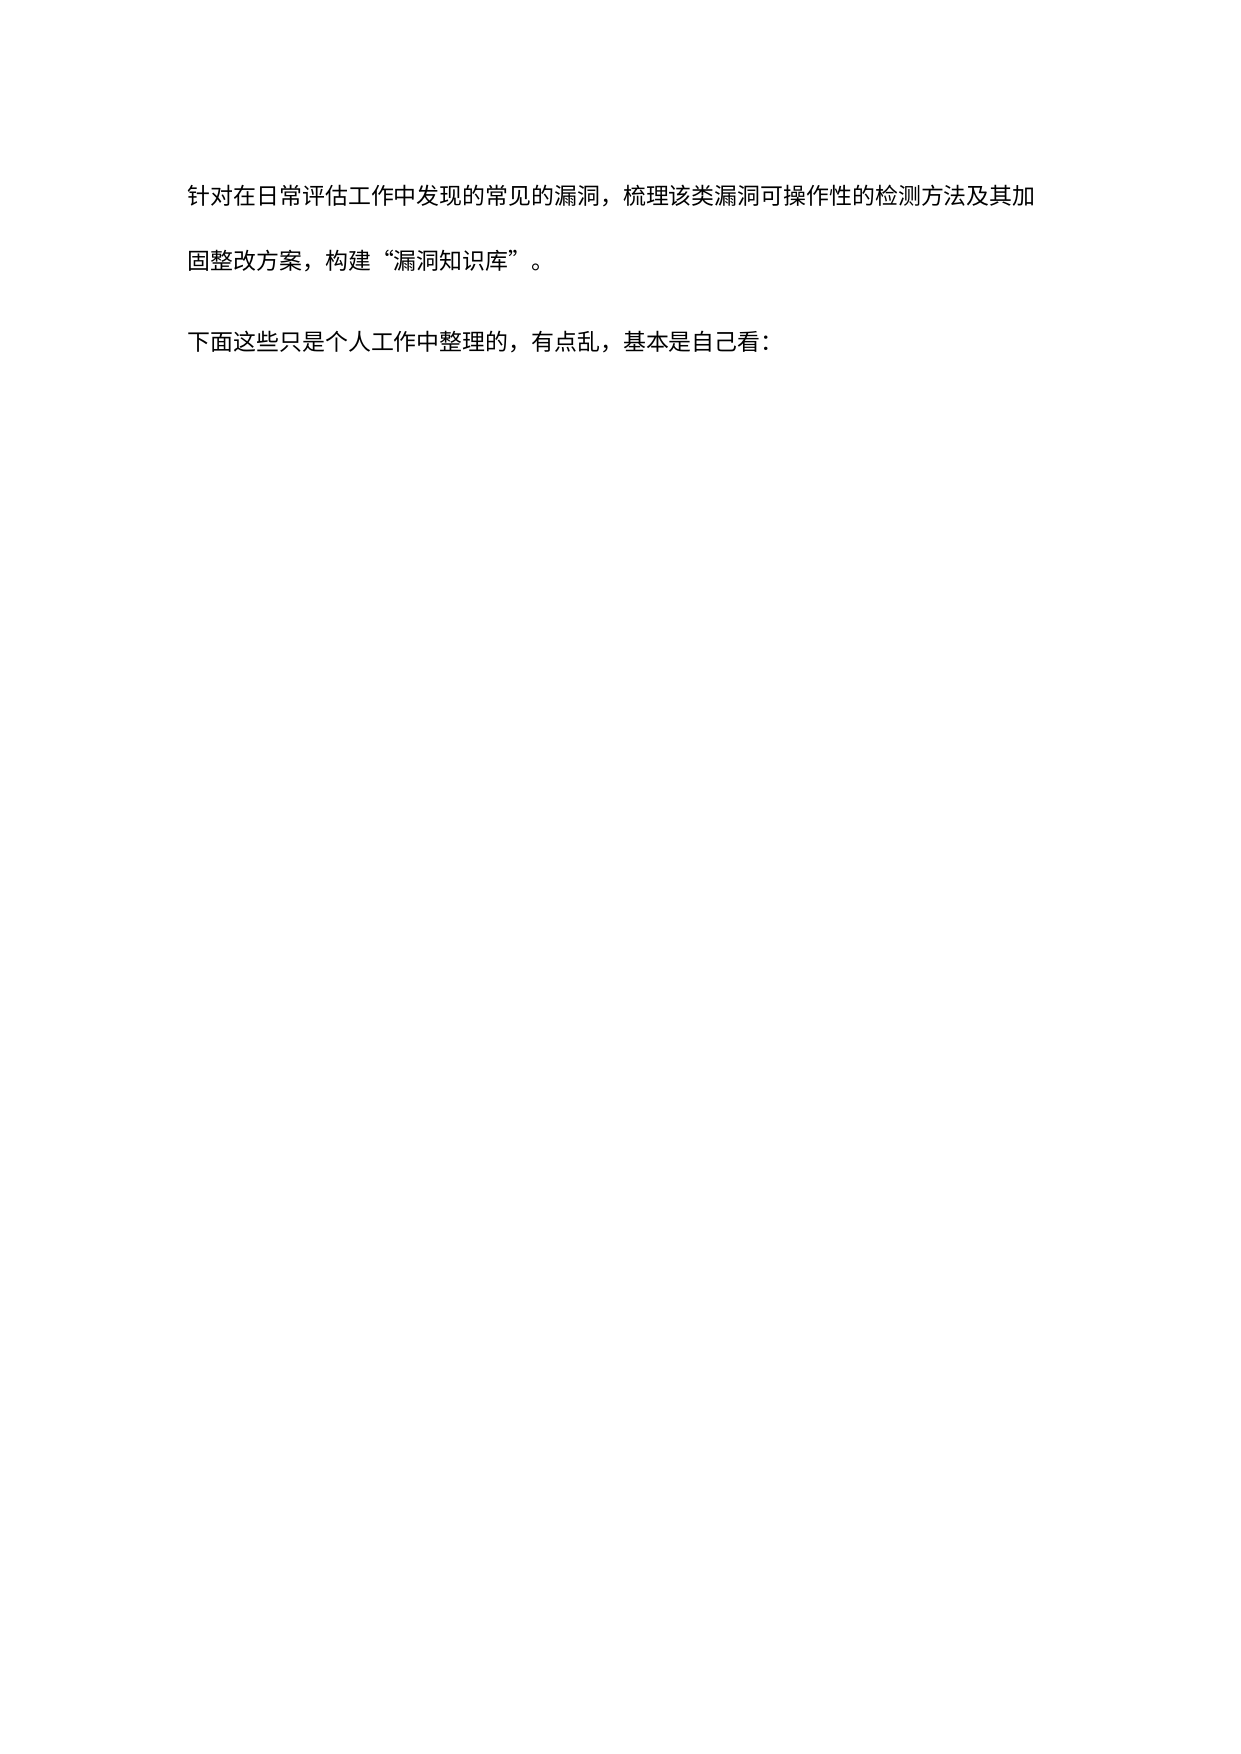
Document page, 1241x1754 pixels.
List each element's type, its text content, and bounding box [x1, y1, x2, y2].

text 针对在日常评估工作中发现的常见的漏洞，梳理该类漏洞可操作性的检测方法及其加固整改方案，构建“漏洞知识库”。 [187, 162, 1053, 292]
text 下面这些只是个人工作中整理的，有点乱，基本是自己看： [187, 308, 1053, 373]
